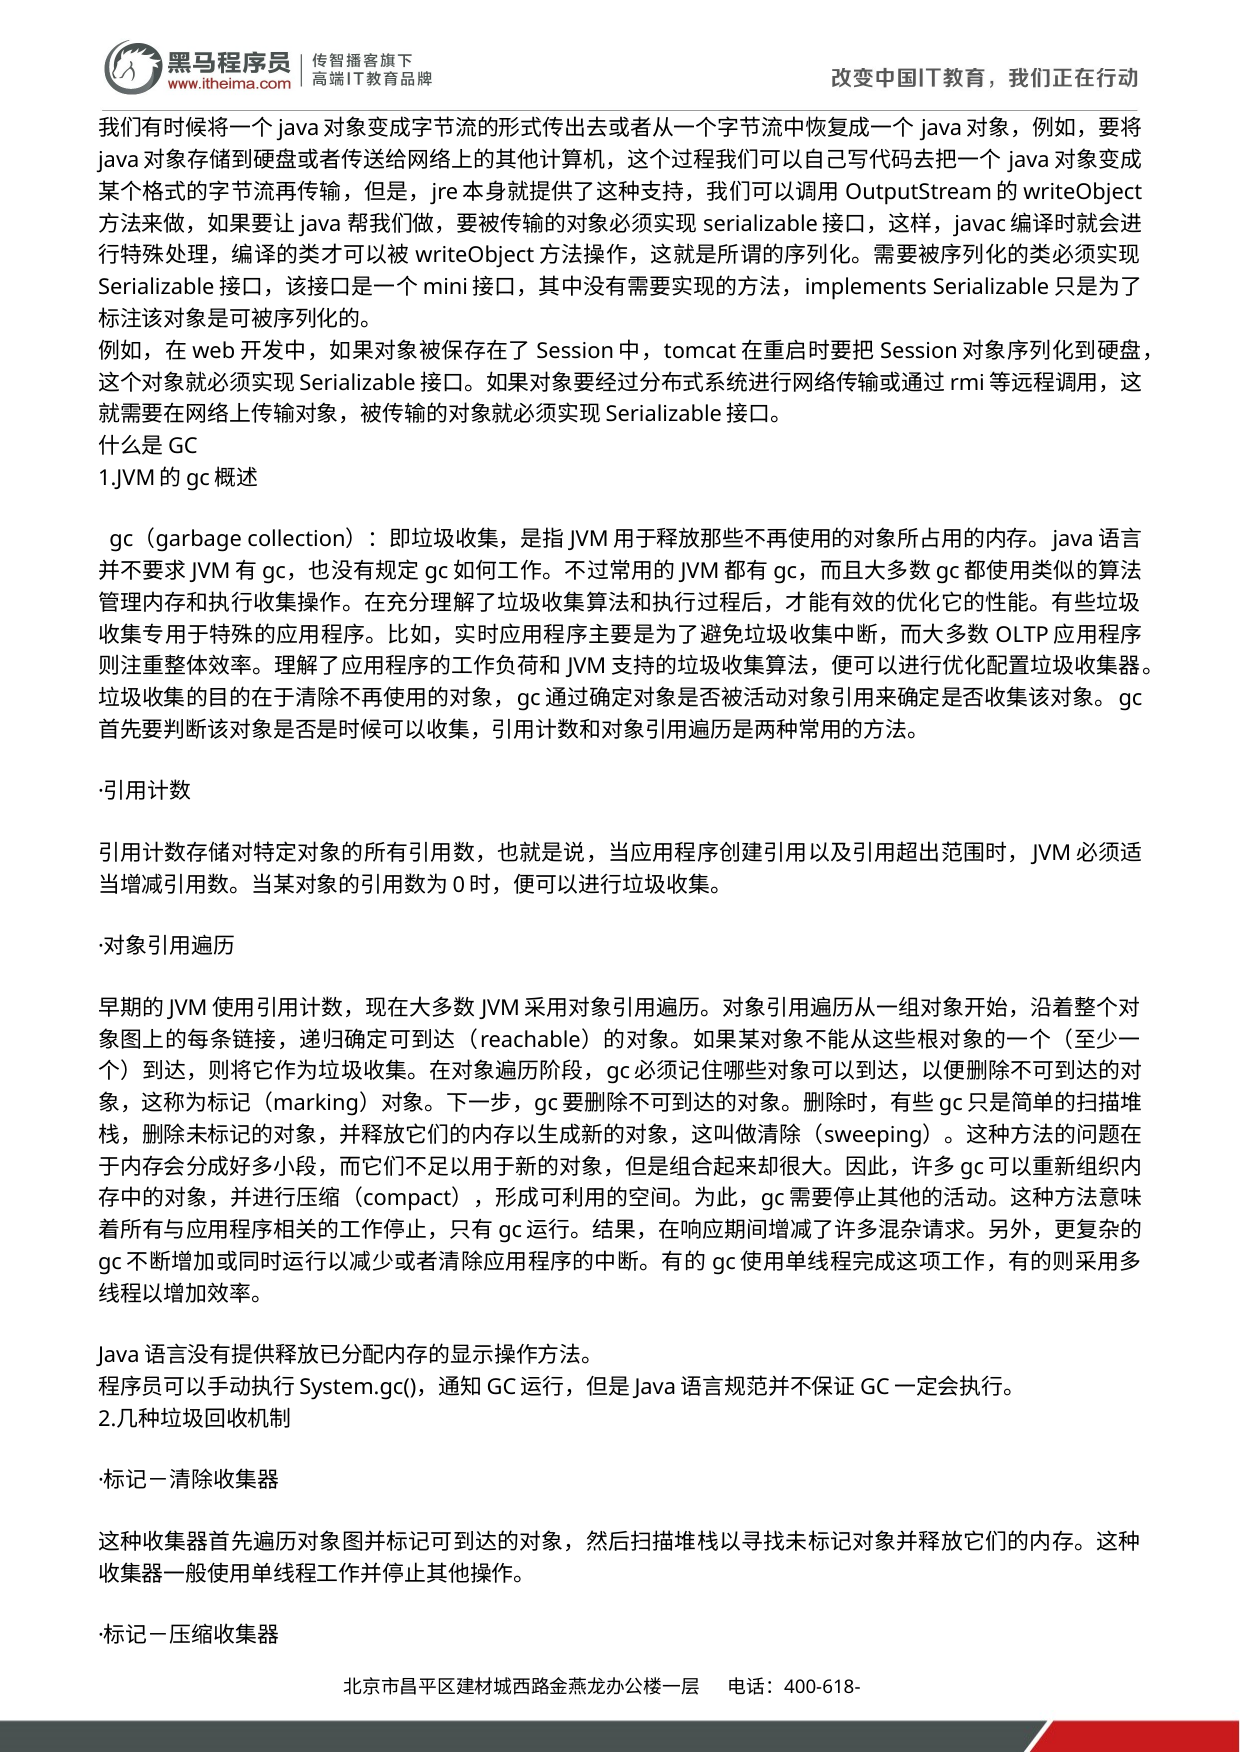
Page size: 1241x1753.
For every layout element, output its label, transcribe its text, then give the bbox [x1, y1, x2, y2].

text 1.JVM的gc概述 [98, 460, 1142, 492]
text 我们有时候将一个java对象变成字节流的形式传出去或者从一个字节流中恢复成一个java对象，例如，要将java对象存储到硬盘或者传送给网络上的其他计算机，这个过程我们可以自己写代码去把一个java对象变成某个格式的字节流再传输，但是，jre本身就提供了这种支持，我们可以调用OutputStream的writeObject方法来做，如果要让java 帮我们做，要被传输的对象必须实现serializable接口，这样，javac编译时就会进行特殊处理，编译的类才可以被writeObject方法操作，这就是所谓的序列化。需要被序列化的类必须实现Serializable接口，该接口是一个mini接口，其中没有需要实现的方法，implements Serializable只是为了标注该对象是可被序列化的。 [98, 110, 1142, 333]
picture [0, 1710, 1240, 1752]
text 引用计数存储对特定对象的所有引用数，也就是说，当应用程序创建引用以及引用超出范围时，JVM必须适当增减引用数。当某对象的引用数为0时，便可以进行垃圾收集。 [98, 835, 1142, 898]
text 这种收集器首先遍历对象图并标记可到达的对象，然后扫描堆栈以寻找未标记对象并释放它们的内存。这种收集器一般使用单线程工作并停止其他操作。 [98, 1524, 1142, 1587]
text gc（garbage collection）：即垃圾收集，是指JVM用于释放那些不再使用的对象所占用的内存。java语言并不要求JVM有gc，也没有规定gc如何工作。不过常用的JVM都有gc，而且大多数gc都使用类似的算法管理内存和执行收集操作。在充分理解了垃圾收集算法和执行过程后，才能有效的优化它的性能。有些垃圾收集专用于特殊的应用程序。比如，实时应用程序主要是为了避免垃圾收集中断，而大多数OLTP应用程序则注重整体效率。理解了应用程序的工作负荷和JVM支持的垃圾收集算法，便可以进行优化配置垃圾收集器。垃圾收集的目的在于清除不再使用的对象，gc通过确定对象是否被活动对象引用来确定是否收集该对象。gc首先要判断该对象是否是时候可以收集，引用计数和对象引用遍历是两种常用的方法。 [98, 521, 1142, 743]
text 程序员可以手动执行System.gc()，通知GC运行，但是Java语言规范并不保证GC一定会执行。 [98, 1369, 1142, 1401]
text Java语言没有提供释放已分配内存的显示操作方法。 [98, 1337, 1142, 1369]
text ·对象引用遍历 [98, 928, 1142, 960]
text ·标记－压缩收集器 [98, 1617, 1142, 1649]
text 早期的JVM使用引用计数，现在大多数JVM采用对象引用遍历。对象引用遍历从一组对象开始，沿着整个对象图上的每条链接，递归确定可到达（reachable）的对象。如果某对象不能从这些根对象的一个（至少一个）到达，则将它作为垃圾收集。在对象遍历阶段，gc必须记住哪些对象可以到达，以便删除不可到达的对象，这称为标记（marking）对象。下一步，gc要删除不可到达的对象。删除时，有些gc只是简单的扫描堆栈，删除未标记的对象，并释放它们的内存以生成新的对象，这叫做清除（sweeping）。这种方法的问题在于内存会分成好多小段，而它们不足以用于新的对象，但是组合起来却很大。因此，许多gc可以重新组织内存中的对象，并进行压缩（compact），形成可利用的空间。为此，gc需要停止其他的活动。这种方法意味着所有与应用程序相关的工作停止，只有gc运行。结果，在响应期间增减了许多混杂请求。另外，更复杂的 gc不断增加或同时运行以减少或者清除应用程序的中断。有的gc使用单线程完成这项工作，有的则采用多线程以增加效率。 [98, 990, 1142, 1307]
picture [100, 38, 1140, 110]
text ·引用计数 [98, 773, 1142, 805]
text ·标记－清除收集器 [98, 1462, 1142, 1494]
text 例如，在web开发中，如果对象被保存在了Session中，tomcat在重启时要把Session对象序列化到硬盘，这个对象就必须实现Serializable接口。如果对象要经过分布式系统进行网络传输或通过rmi等远程调用，这就需要在网络上传输对象，被传输的对象就必须实现Serializable接口。 [98, 333, 1142, 428]
text 什么是GC [98, 428, 1142, 460]
text 2.几种垃圾回收机制 [98, 1401, 1142, 1432]
